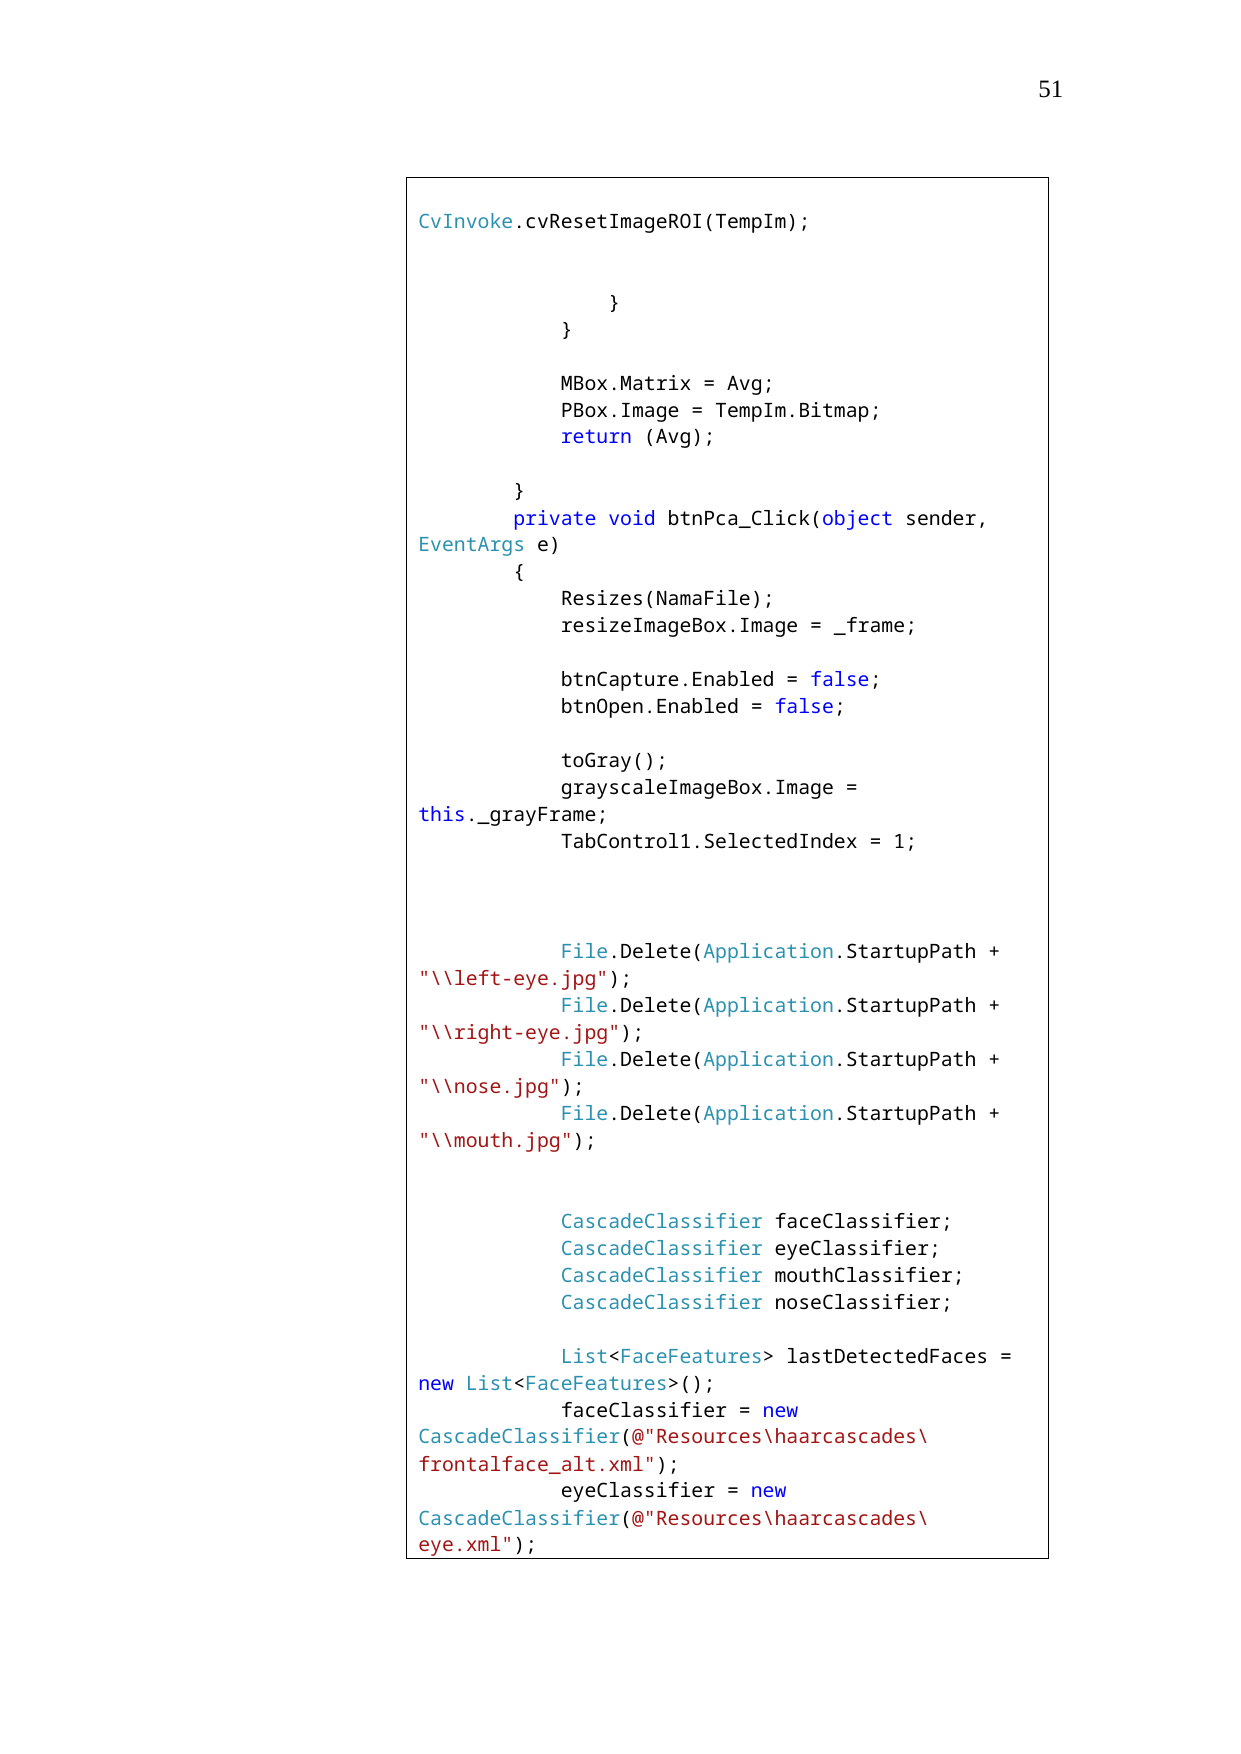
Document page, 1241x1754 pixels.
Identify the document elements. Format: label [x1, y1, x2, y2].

table_header [407, 178, 1048, 1558]
